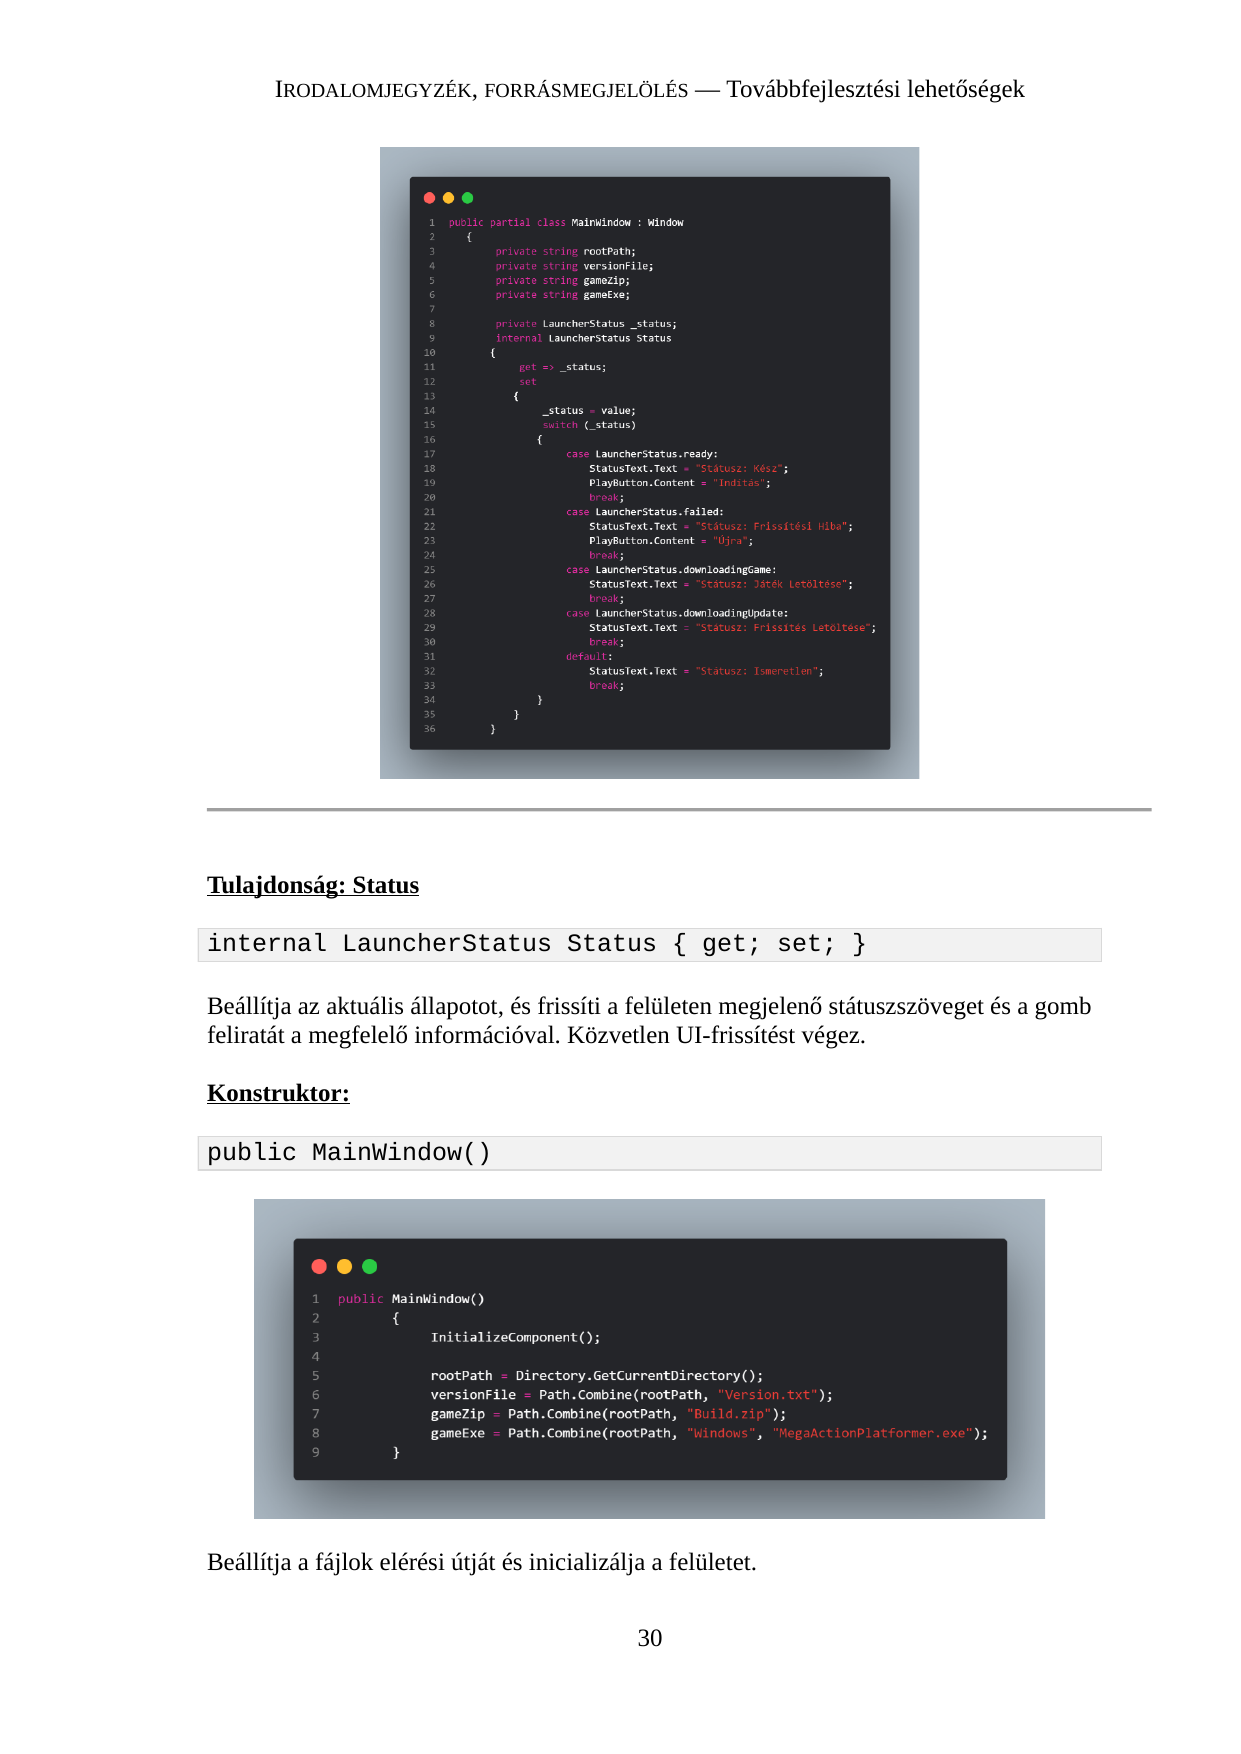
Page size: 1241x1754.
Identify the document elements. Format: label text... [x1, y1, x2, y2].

picture [380, 147, 920, 779]
text internal LauncherStatus Status { get; set; } [199, 929, 1101, 961]
picture [254, 1199, 1046, 1519]
text public MainWindow() [199, 1137, 1101, 1169]
text Tulajdonság: Status [207, 870, 1092, 898]
text Beállítja az aktuális állapotot, és frissíti a felületen megjelenő státuszszöveget és a gomb feliratát a megfelelő információval. Közvetlen UI-frissítést végez. [207, 991, 1092, 1049]
text Konstruktor: [207, 1078, 1092, 1107]
text Beállítja a fájlok elérési útját és inicializálja a felületet. [207, 1547, 1092, 1576]
